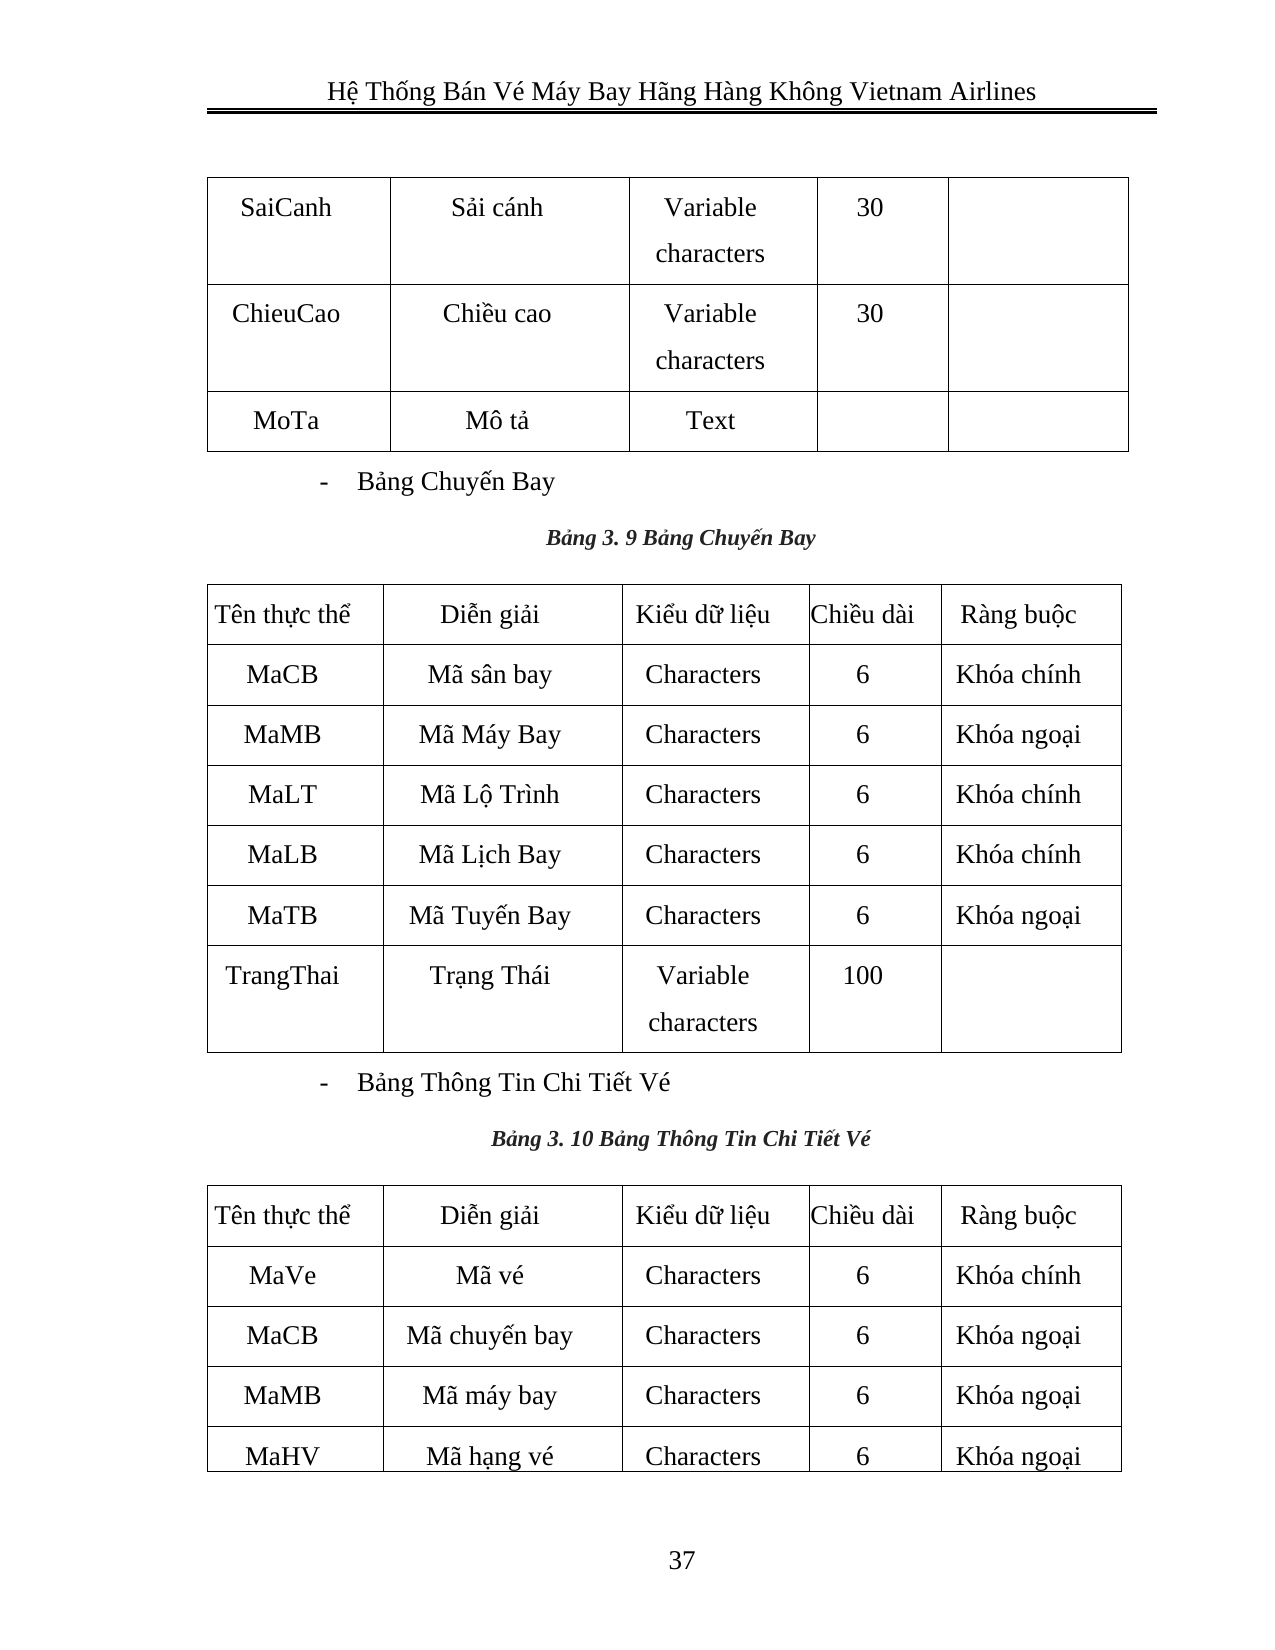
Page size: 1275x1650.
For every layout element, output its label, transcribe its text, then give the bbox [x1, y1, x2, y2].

table_cell MaHV [208, 1427, 383, 1471]
table_cell 6 [810, 826, 941, 885]
table_header Ràng buộc [942, 585, 1121, 644]
table_cell Variable characters [630, 178, 817, 284]
table_cell Chiều cao [391, 285, 629, 391]
table_cell Characters [623, 826, 809, 885]
table_header Tên thực thể [208, 585, 383, 644]
table_cell MaCB [208, 645, 383, 704]
table_cell 6 [810, 886, 941, 945]
table_cell Mã sân bay [384, 645, 622, 704]
table_cell Mã Lịch Bay [384, 826, 622, 885]
table_header Diễn giải [384, 585, 622, 644]
table_cell Khóa chính [942, 826, 1121, 885]
table_cell [949, 178, 1128, 284]
table_cell Mã vé [384, 1247, 622, 1306]
table_header Ràng buộc [942, 1186, 1121, 1246]
table_cell Variable characters [630, 285, 817, 391]
table_cell Mã Tuyến Bay [384, 886, 622, 945]
table_cell MaLT [208, 766, 383, 825]
table_cell Characters [623, 1307, 809, 1366]
table_cell MaLB [208, 826, 383, 885]
table_cell MaMB [208, 1367, 383, 1426]
table_cell ChieuCao [208, 285, 390, 391]
table_cell Khóa ngoại [942, 1427, 1121, 1471]
table_header Tên thực thể [208, 1186, 383, 1246]
table_cell Characters [623, 1247, 809, 1306]
table_cell [818, 392, 948, 451]
table_cell Khóa chính [942, 1247, 1121, 1306]
table_cell Khóa chính [942, 645, 1121, 704]
table_cell 6 [810, 1367, 941, 1426]
table_cell Khóa ngoại [942, 1367, 1121, 1426]
table_header Chiều dài [810, 585, 941, 644]
table_cell 6 [810, 1307, 941, 1366]
table_cell 30 [818, 285, 948, 391]
table_cell TrangThai [208, 946, 383, 1052]
table_cell [942, 946, 1121, 1052]
table_cell Text [630, 392, 817, 451]
table_cell Trạng Thái [384, 946, 622, 1052]
table_cell Characters [623, 645, 809, 704]
table_cell Khóa ngoại [942, 886, 1121, 945]
table_cell MaCB [208, 1307, 383, 1366]
table_cell MaVe [208, 1247, 383, 1306]
table_header Kiểu dữ liệu [623, 585, 809, 644]
table_cell Characters [623, 1427, 809, 1471]
table_cell Characters [623, 766, 809, 825]
table_cell [949, 285, 1128, 391]
list Bảng Chuyến Bay [319, 465, 1157, 496]
table_cell 100 [810, 946, 941, 1052]
table_cell Mã chuyến bay [384, 1307, 622, 1366]
table_cell MoTa [208, 392, 390, 451]
table_cell Variable characters [623, 946, 809, 1052]
table_cell Characters [623, 706, 809, 765]
table_cell Mã Máy Bay [384, 706, 622, 765]
table_cell Mã Lộ Trình [384, 766, 622, 825]
table_cell Mã hạng vé [384, 1427, 622, 1471]
table_cell 6 [810, 645, 941, 704]
table_cell Characters [623, 886, 809, 945]
table_cell 6 [810, 1247, 941, 1306]
table_header Diễn giải [384, 1186, 622, 1246]
table_cell Mã máy bay [384, 1367, 622, 1426]
table_cell Khóa ngoại [942, 1307, 1121, 1366]
table_cell 6 [810, 1427, 941, 1471]
list Bảng Thông Tin Chi Tiết Vé [319, 1066, 1157, 1097]
table_cell Khóa chính [942, 766, 1121, 825]
table_header Kiểu dữ liệu [623, 1186, 809, 1246]
table_cell 6 [810, 766, 941, 825]
table_cell SaiCanh [208, 178, 390, 284]
table_header Chiều dài [810, 1186, 941, 1246]
table_cell Mô tả [391, 392, 629, 451]
table_cell MaTB [208, 886, 383, 945]
table_cell Sải cánh [391, 178, 629, 284]
table_cell 6 [810, 706, 941, 765]
table_cell Khóa ngoại [942, 706, 1121, 765]
table_cell 30 [818, 178, 948, 284]
table_cell [949, 392, 1128, 451]
table_cell Characters [623, 1367, 809, 1426]
table_cell MaMB [208, 706, 383, 765]
